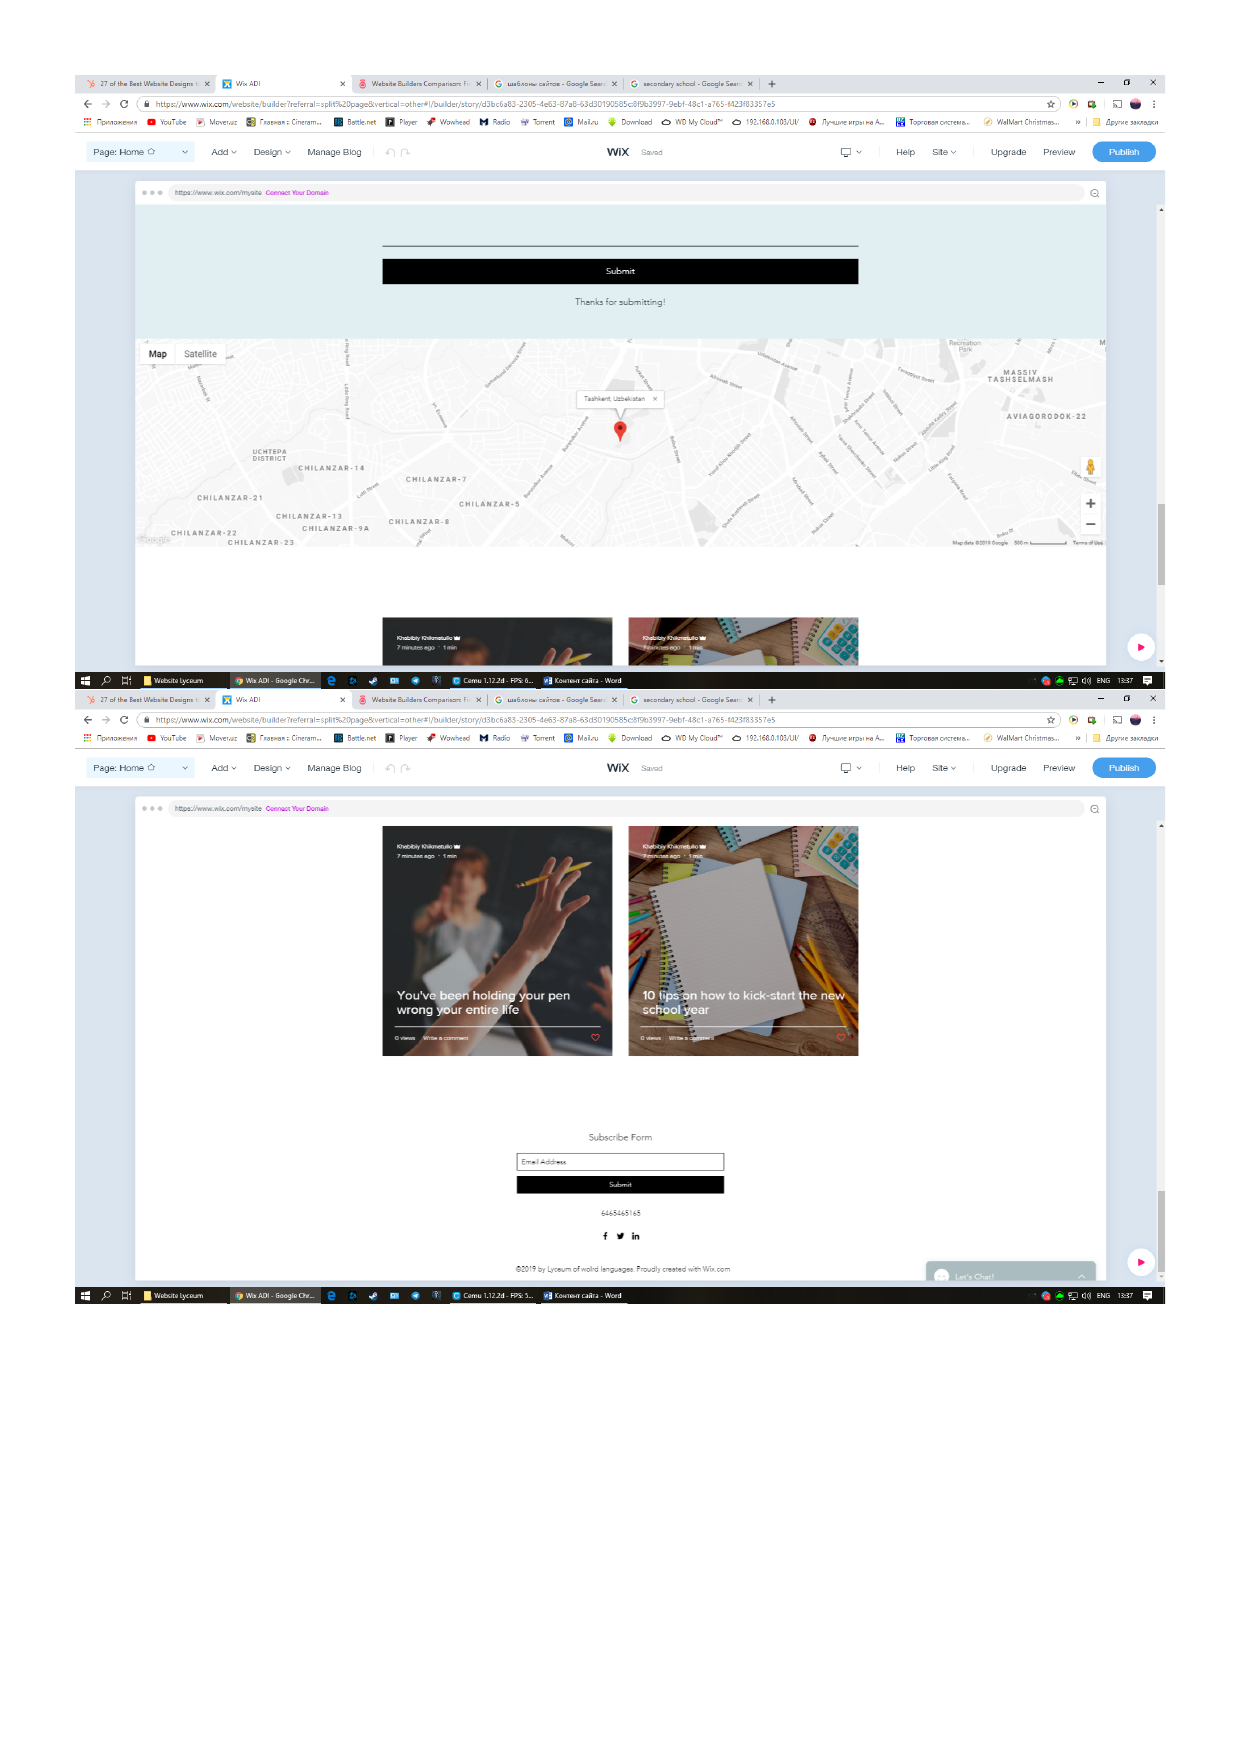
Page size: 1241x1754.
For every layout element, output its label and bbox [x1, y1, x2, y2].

picture [75, 690, 1166, 1304]
picture [75, 75, 1166, 689]
